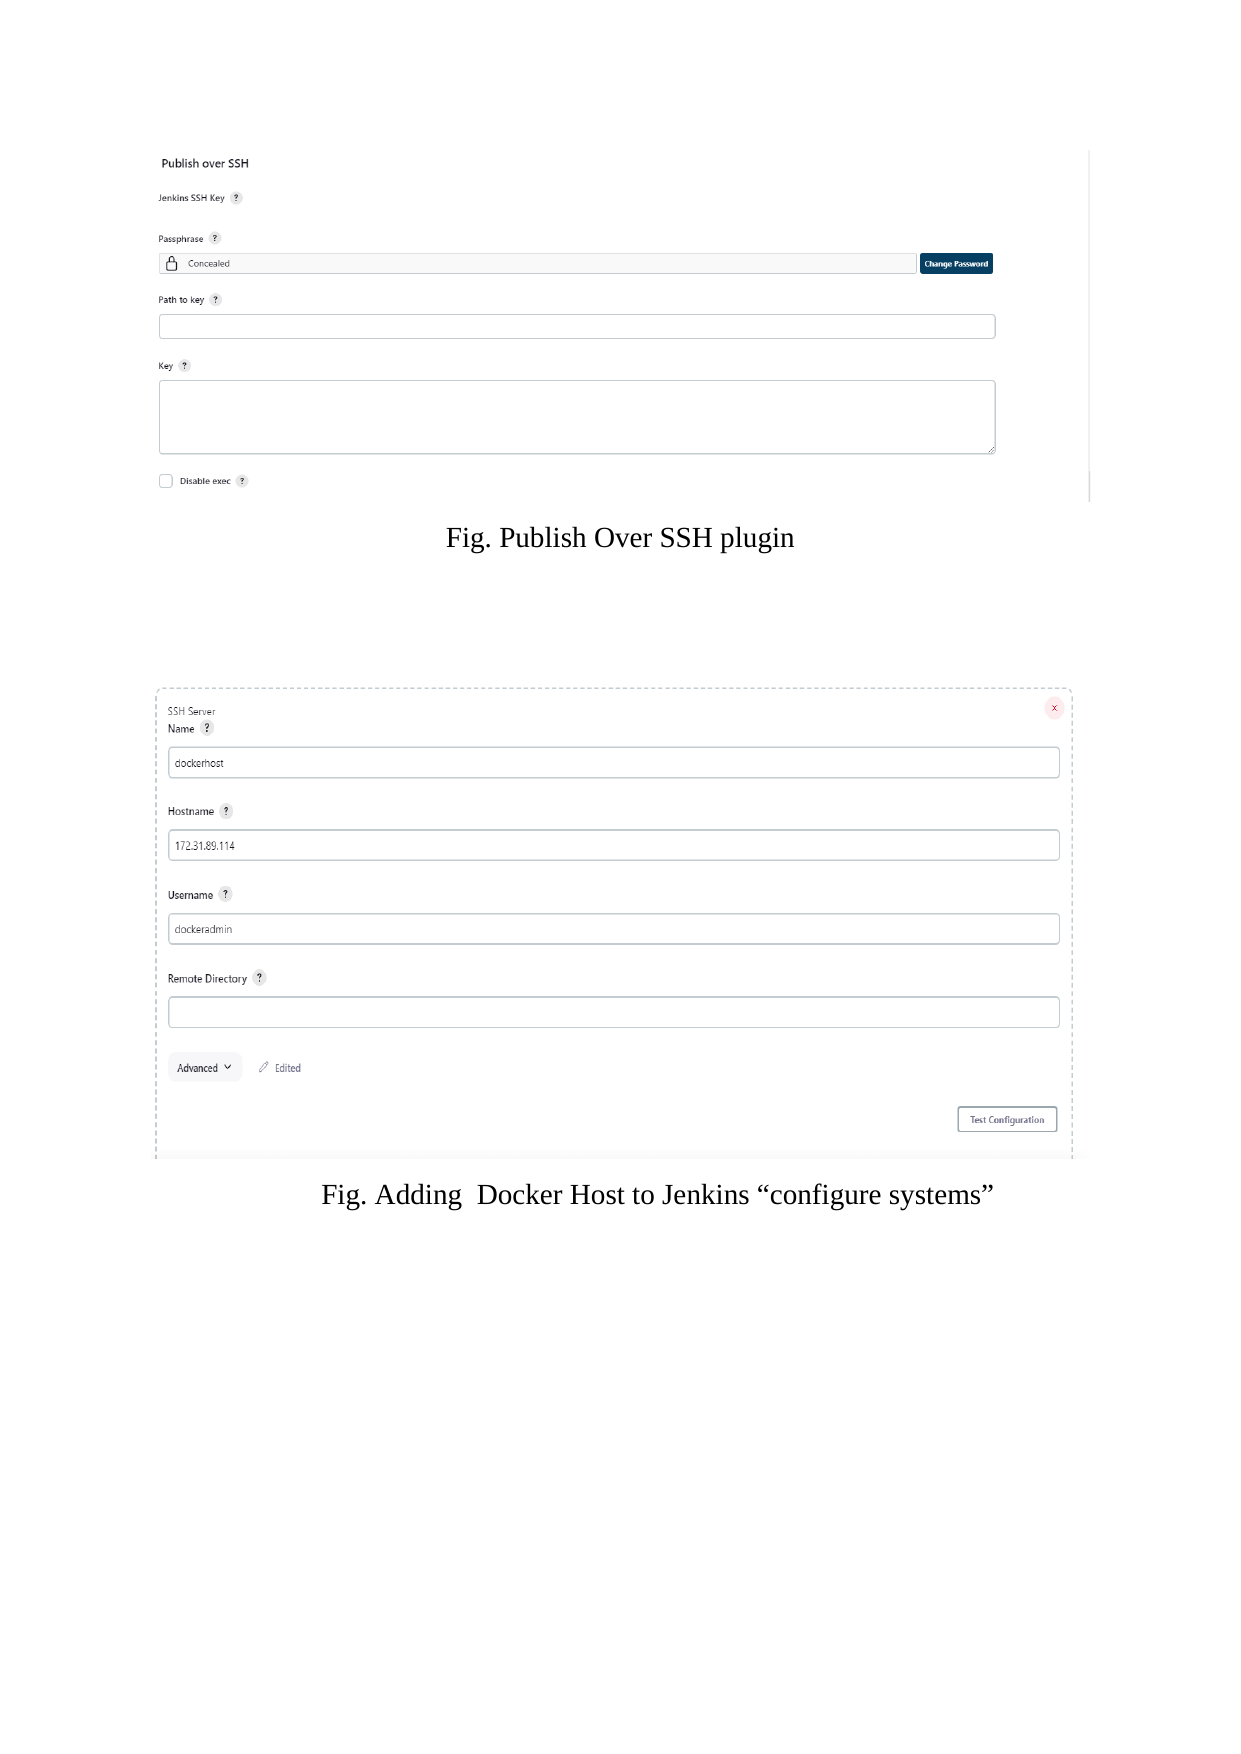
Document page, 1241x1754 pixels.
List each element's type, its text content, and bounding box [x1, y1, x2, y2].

picture [150, 683, 1091, 1159]
text Fig. Publish Over SSH plugin [150, 521, 1090, 554]
picture [150, 150, 1091, 502]
list Fig. Adding Docker Host to Jenkins “configure systems” [225, 1177, 1090, 1211]
